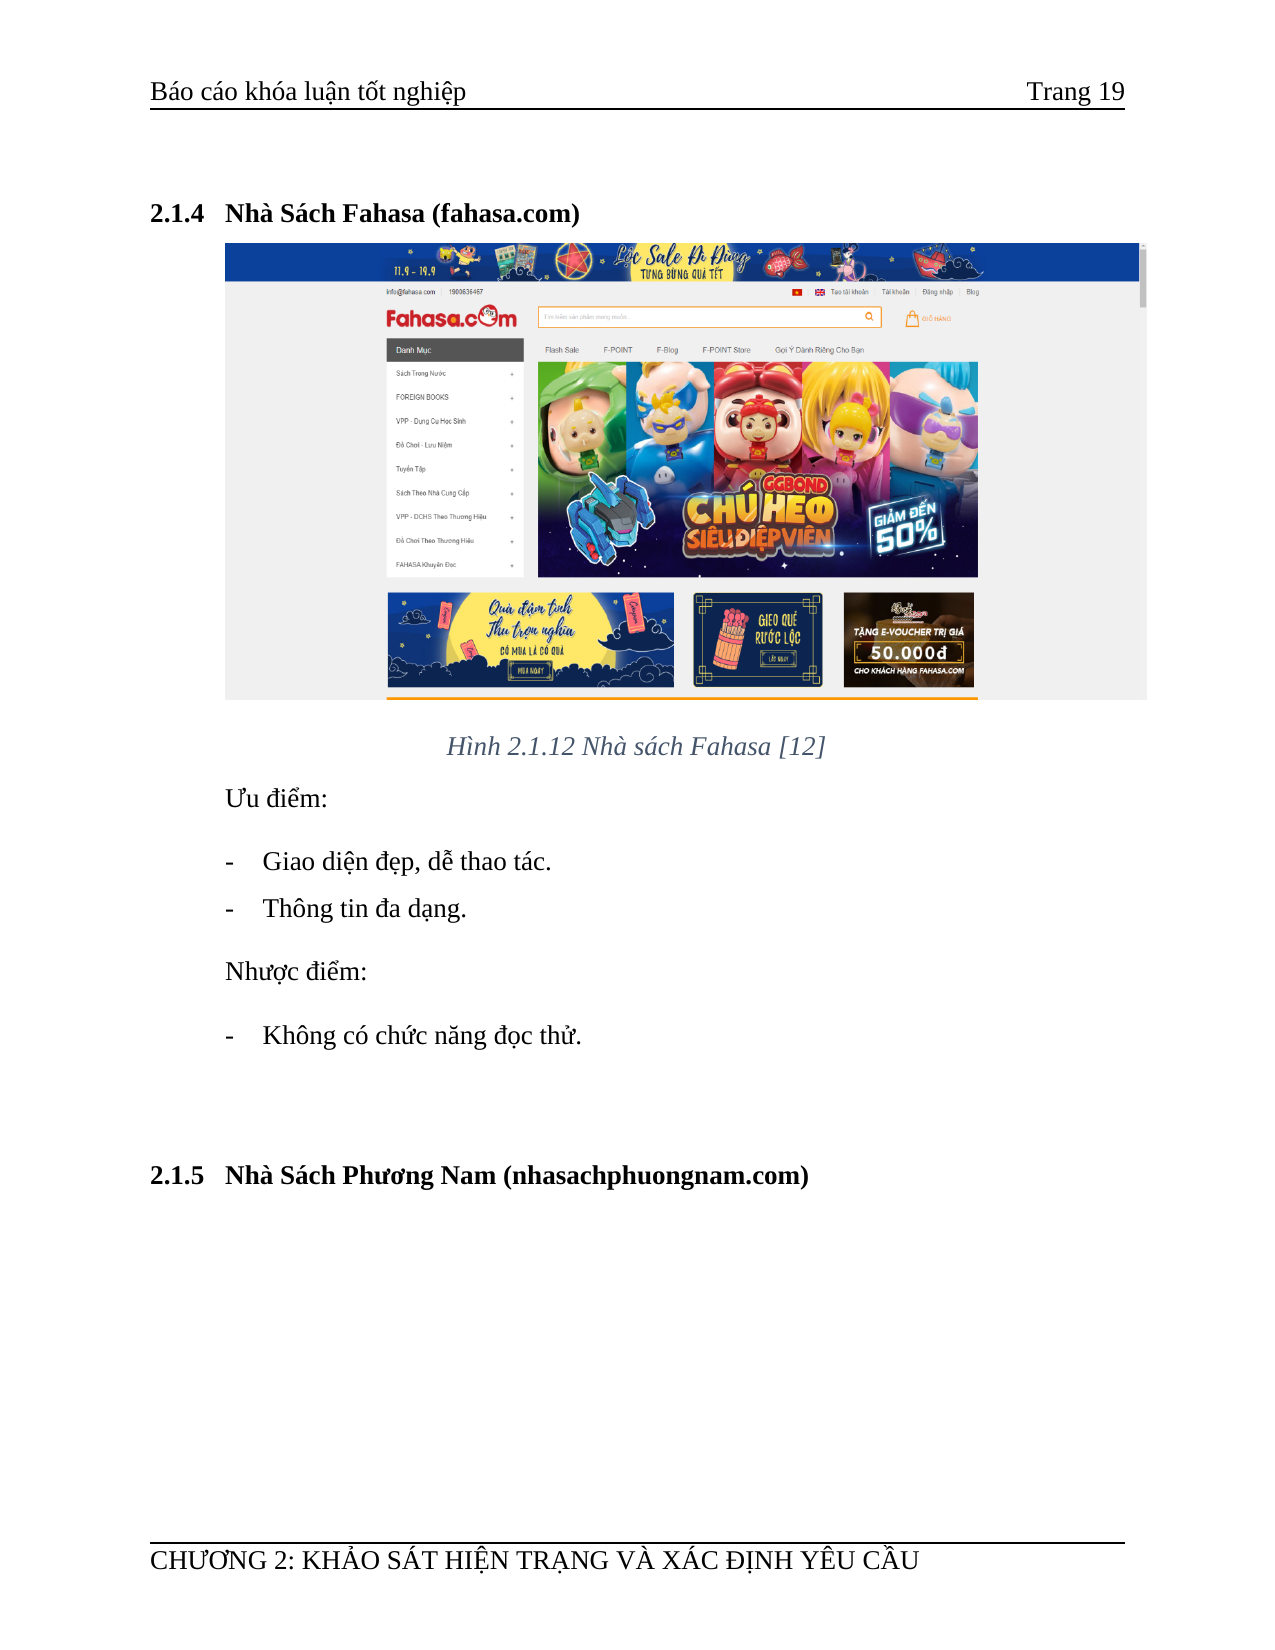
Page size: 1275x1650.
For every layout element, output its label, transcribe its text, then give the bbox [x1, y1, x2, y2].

text Nhược điểm: [225, 956, 1125, 987]
list Nhà Sách Phương Nam (nhasachphuongnam.com) [150, 1159, 1125, 1190]
picture [225, 243, 1147, 700]
list Nhà Sách Fahasa (fahasa.com) [150, 197, 1125, 228]
list Thông tin đa dạng. [225, 892, 1125, 923]
list Giao diện đẹp, dễ thao tác. [225, 846, 1125, 877]
list Không có chức năng đọc thử. [225, 1019, 1125, 1050]
text Ưu điểm: [225, 782, 1125, 813]
